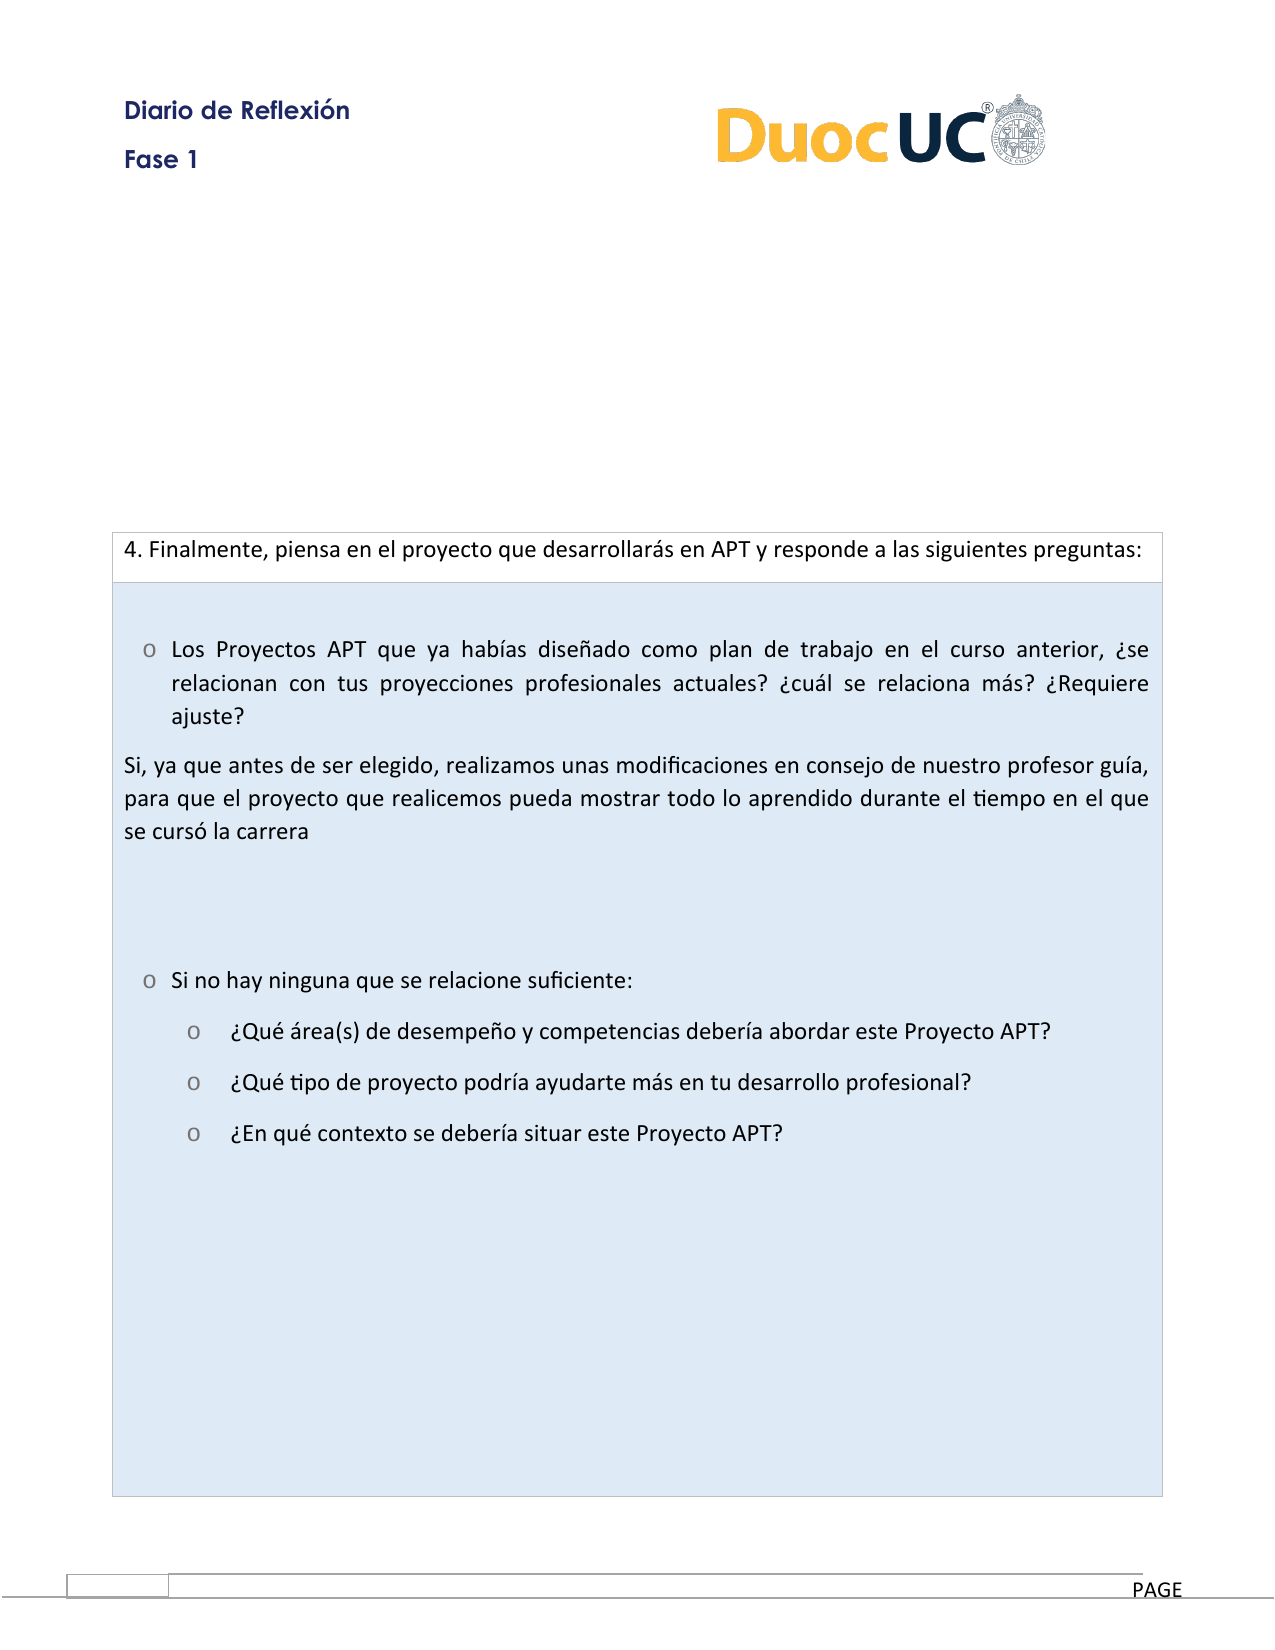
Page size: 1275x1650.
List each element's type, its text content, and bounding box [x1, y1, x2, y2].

table_header 4. Finalmente, piensa en el proyecto que desarrollarás en APT y responde a las siguientes preguntas: [113, 533, 1162, 582]
picture [717, 94, 1046, 165]
